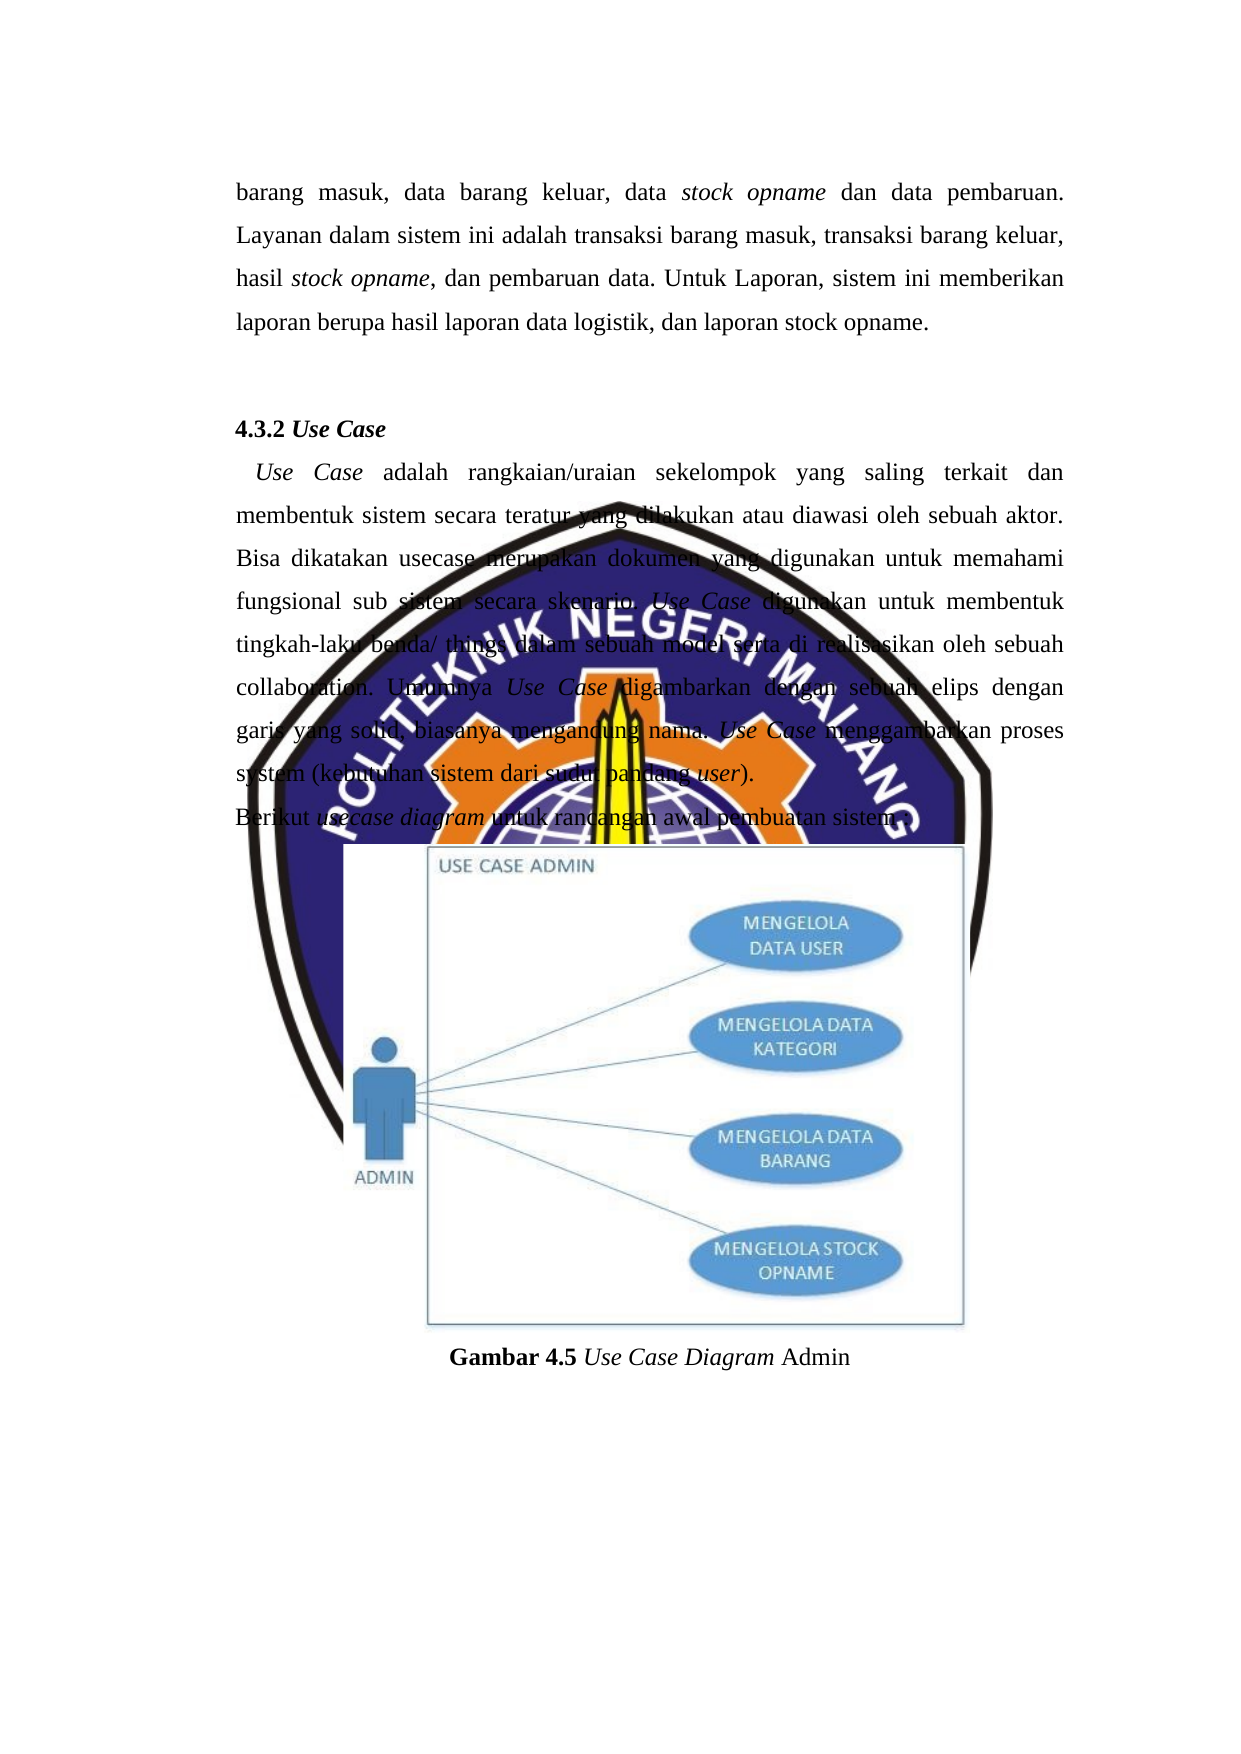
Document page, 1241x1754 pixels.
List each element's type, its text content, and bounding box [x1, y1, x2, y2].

text Gambar 4.5 Use Case Diagram Admin [236, 1342, 1063, 1370]
text Use Case adalah rangkaian/uraian sekelompok yang saling terkait dan membentuk sistem secara teratur yang dilakukan atau diawasi oleh sebuah aktor. Bisa dikatakan usecase merupakan dokumen yang digunakan untuk memahami fungsional sub sistem secara skenario. Use Case digunakan untuk membentuk tingkah-laku benda/ things dalam sebuah model serta di realisasikan oleh sebuah collaboration. Umumnya Use Case digambarkan dengan sebuah elips dengan garis yang solid, biasanya mengandung nama. Use Case menggambarkan proses system (kebutuhan sistem dari sudut pandang user). [235, 457, 1064, 787]
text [235, 177, 1064, 335]
text Berikut usecase diagram untuk rancangan awal pembuatan sistem : [235, 802, 1064, 831]
picture [247, 831, 993, 1334]
picture [247, 787, 993, 802]
subtitle 4.3.2 Use Case [235, 414, 1063, 443]
